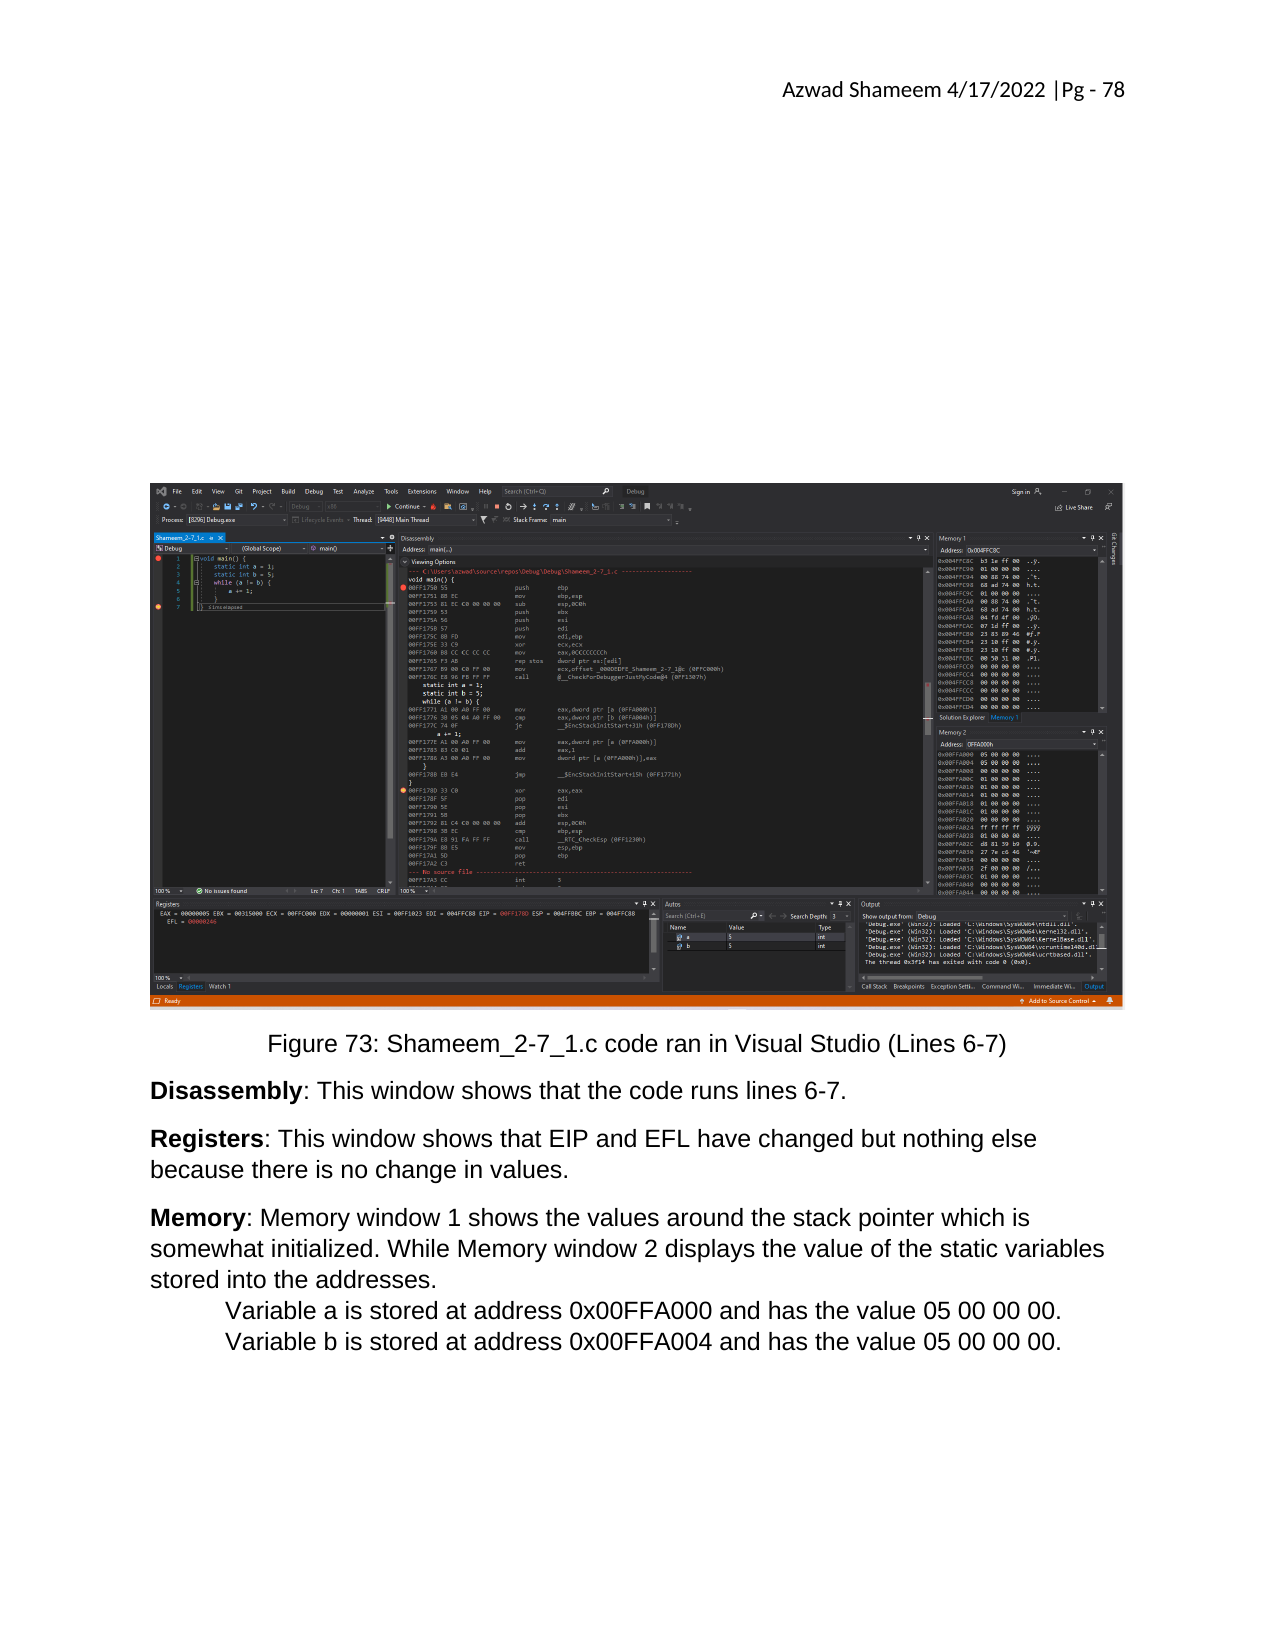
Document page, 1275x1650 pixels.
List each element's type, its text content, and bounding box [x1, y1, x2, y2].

text Registers: This window shows that EIP and EFL have changed but nothing else because there is no change in values. [150, 1124, 1125, 1184]
text Variable b is stored at address 0x00FFA004 and has the value 05 00 00 00. [150, 1327, 1125, 1356]
text Variable a is stored at address 0x00FFA000 and has the value 05 00 00 00. [150, 1296, 1125, 1324]
text Disassembly: This window shows that the code runs lines 6-7. [150, 1076, 1125, 1105]
text Figure 73: Shameem_2-7_1.c code ran in Visual Studio (Lines 6-7) [150, 1028, 1125, 1057]
picture [150, 483, 1125, 1010]
text Memory: Memory window 1 shows the values around the stack pointer which is somewhat initialized. While Memory window 2 displays the value of the static variables stored into the addresses. [150, 1203, 1125, 1293]
